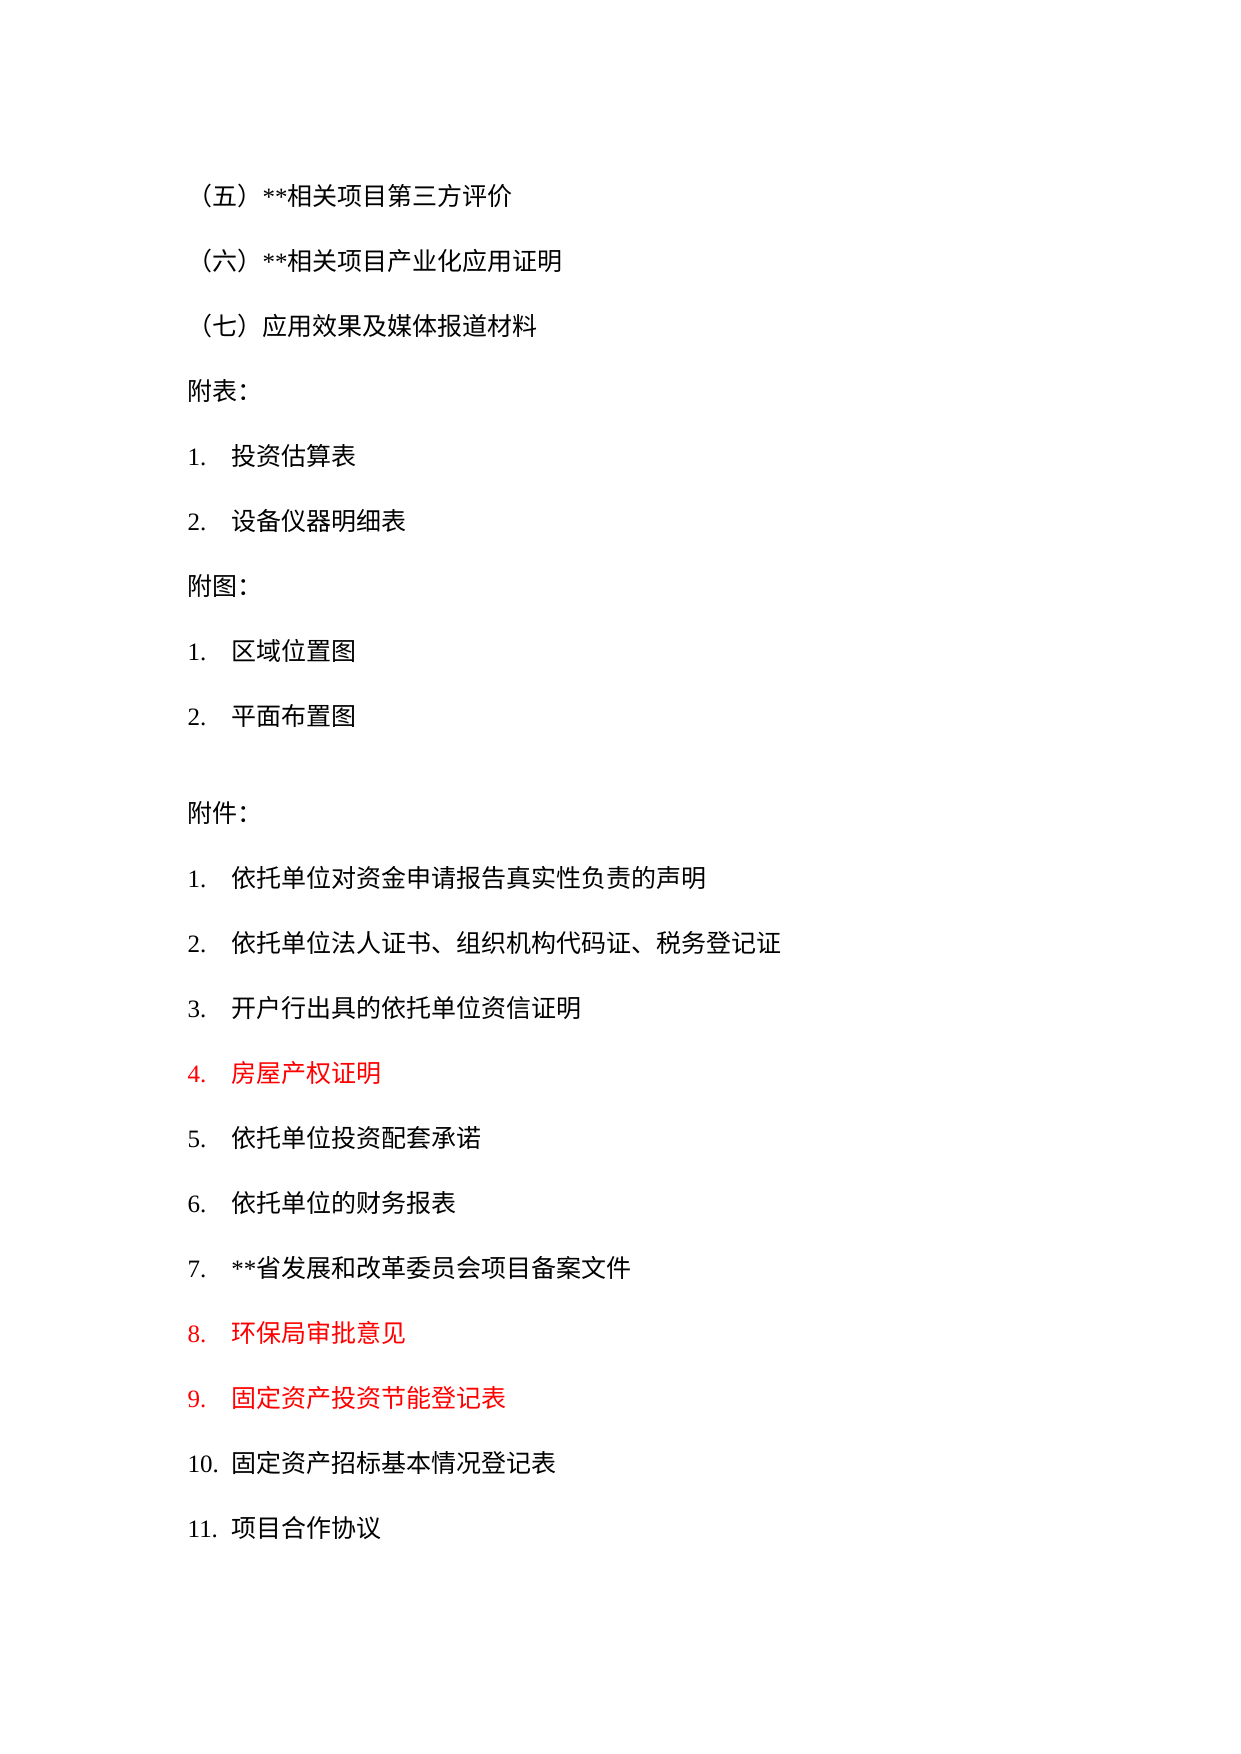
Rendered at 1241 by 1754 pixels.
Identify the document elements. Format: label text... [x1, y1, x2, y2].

text （五）**相关项目第三方评价 [187, 162, 1053, 227]
text 10. 固定资产招标基本情况登记表 [187, 1429, 1053, 1494]
text 7. **省发展和改革委员会项目备案文件 [187, 1234, 1053, 1299]
text 附表： [187, 357, 1053, 422]
text 3. 开户行出具的依托单位资信证明 [187, 974, 1053, 1039]
text 1. 区域位置图 [187, 617, 1053, 682]
text 9. 固定资产投资节能登记表 [187, 1364, 1053, 1429]
text 附图： [187, 552, 1053, 617]
text 5. 依托单位投资配套承诺 [187, 1104, 1053, 1169]
text 6. 依托单位的财务报表 [187, 1169, 1053, 1234]
text （六）**相关项目产业化应用证明 [187, 227, 1053, 292]
text 8. 环保局审批意见 [187, 1299, 1053, 1364]
text （七）应用效果及媒体报道材料 [187, 292, 1053, 357]
text 11. 项目合作协议 [187, 1494, 1053, 1559]
text 附件： [187, 779, 1053, 844]
text 4. 房屋产权证明 [187, 1039, 1053, 1104]
text 2. 设备仪器明细表 [187, 487, 1053, 552]
text 2. 依托单位法人证书、组织机构代码证、税务登记证 [187, 909, 1053, 974]
text 1. 投资估算表 [187, 422, 1053, 487]
text 2. 平面布置图 [187, 682, 1053, 747]
text 1. 依托单位对资金申请报告真实性负责的声明 [187, 844, 1053, 909]
